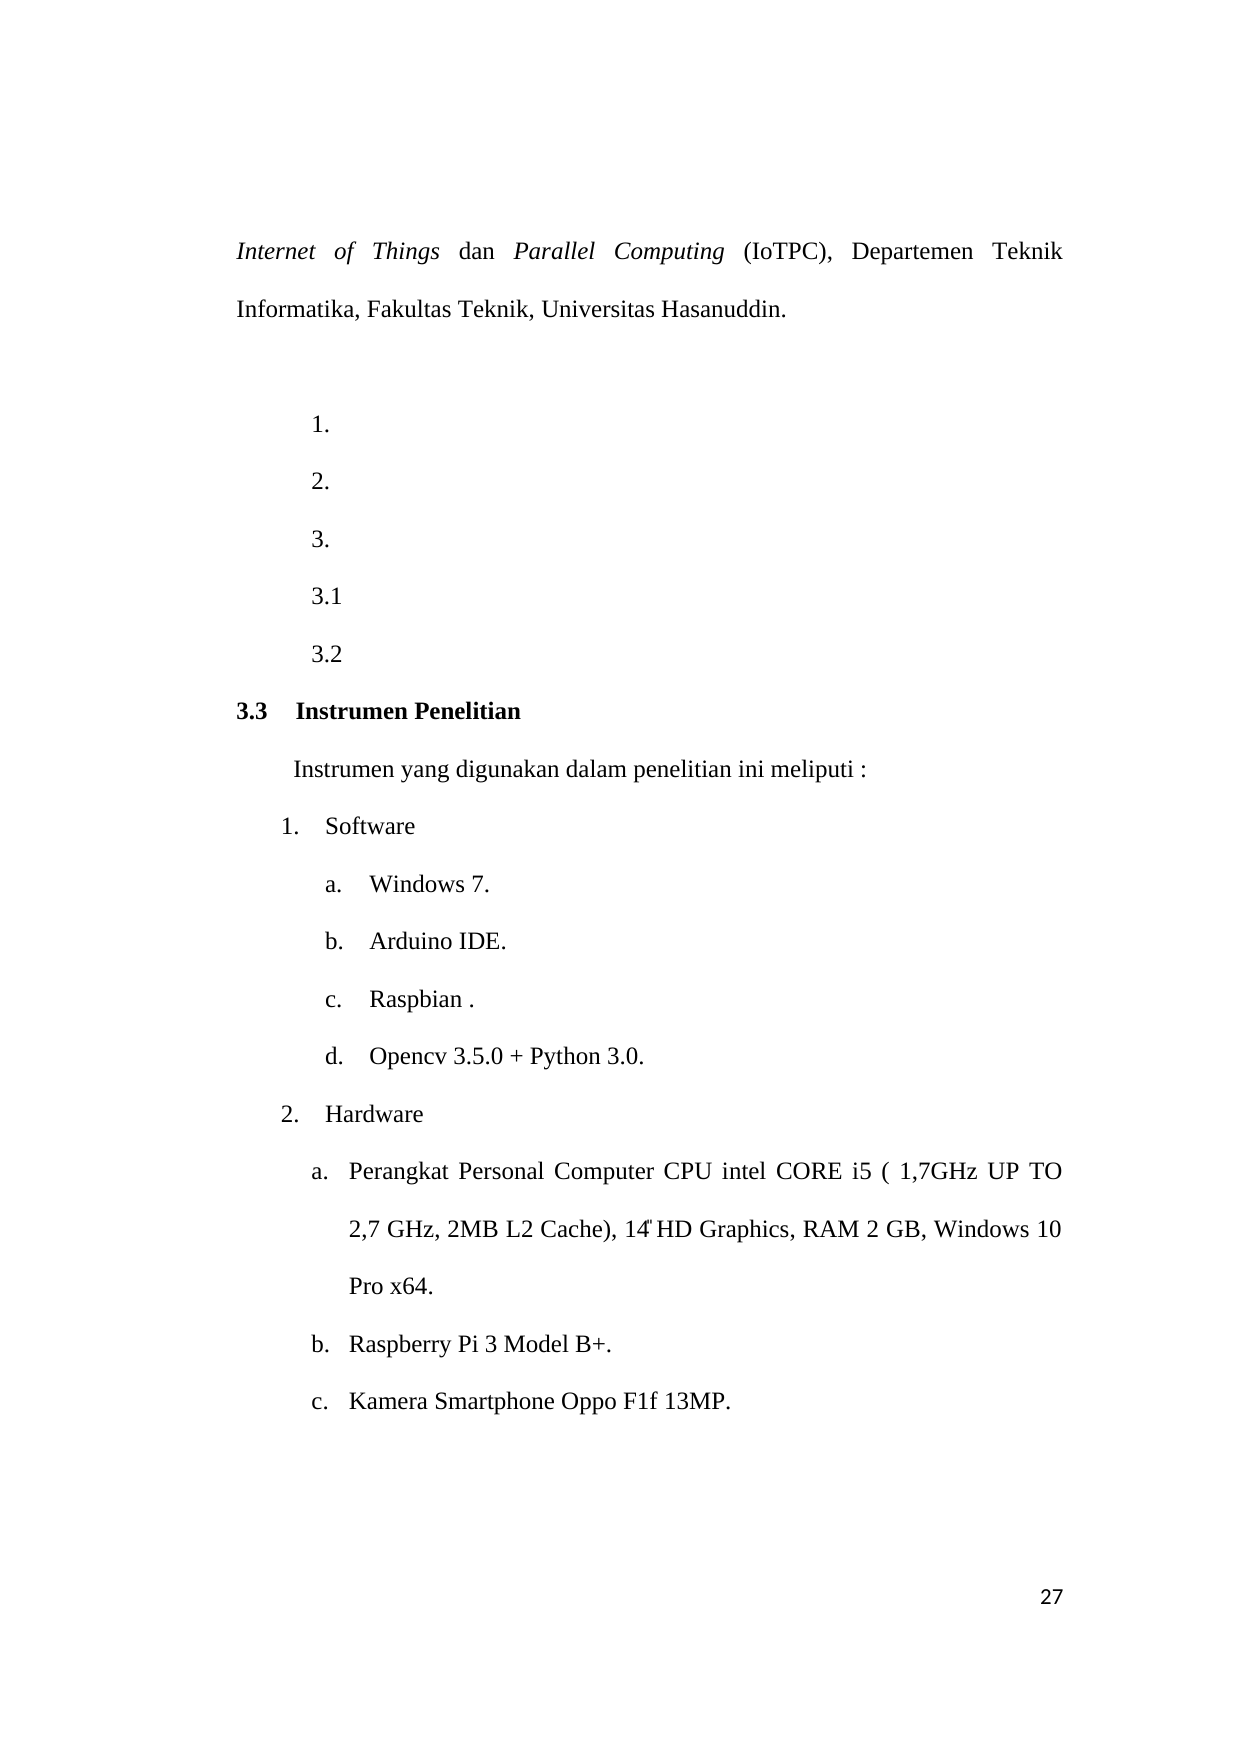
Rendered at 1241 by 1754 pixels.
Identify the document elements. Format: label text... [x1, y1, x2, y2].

list Kamera Smartphone Oppo F1f 13MP. [311, 1386, 1063, 1415]
list Arduino IDE. [325, 926, 1063, 955]
list Raspbian . [325, 984, 1063, 1012]
subtitle Instrumen Penelitian [236, 696, 1063, 725]
list Windows 7. [325, 869, 1063, 897]
list Raspberry Pi 3 Model B+. [311, 1329, 1063, 1357]
list Software [281, 811, 1063, 840]
list Opencv 3.5.0 + Python 3.0. [325, 1041, 1063, 1070]
text Instrumen yang digunakan dalam penelitian ini meliputi : [236, 754, 1063, 782]
list Perangkat Personal Computer CPU intel CORE i5 ( 1,7GHz UP TO 2,7 GHz, 2MB L2 Cache), 14̎ HD Graphics, RAM 2 GB, Windows 10 Pro x64. [311, 1156, 1063, 1300]
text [236, 236, 1063, 322]
list Hardware [281, 1099, 1063, 1127]
